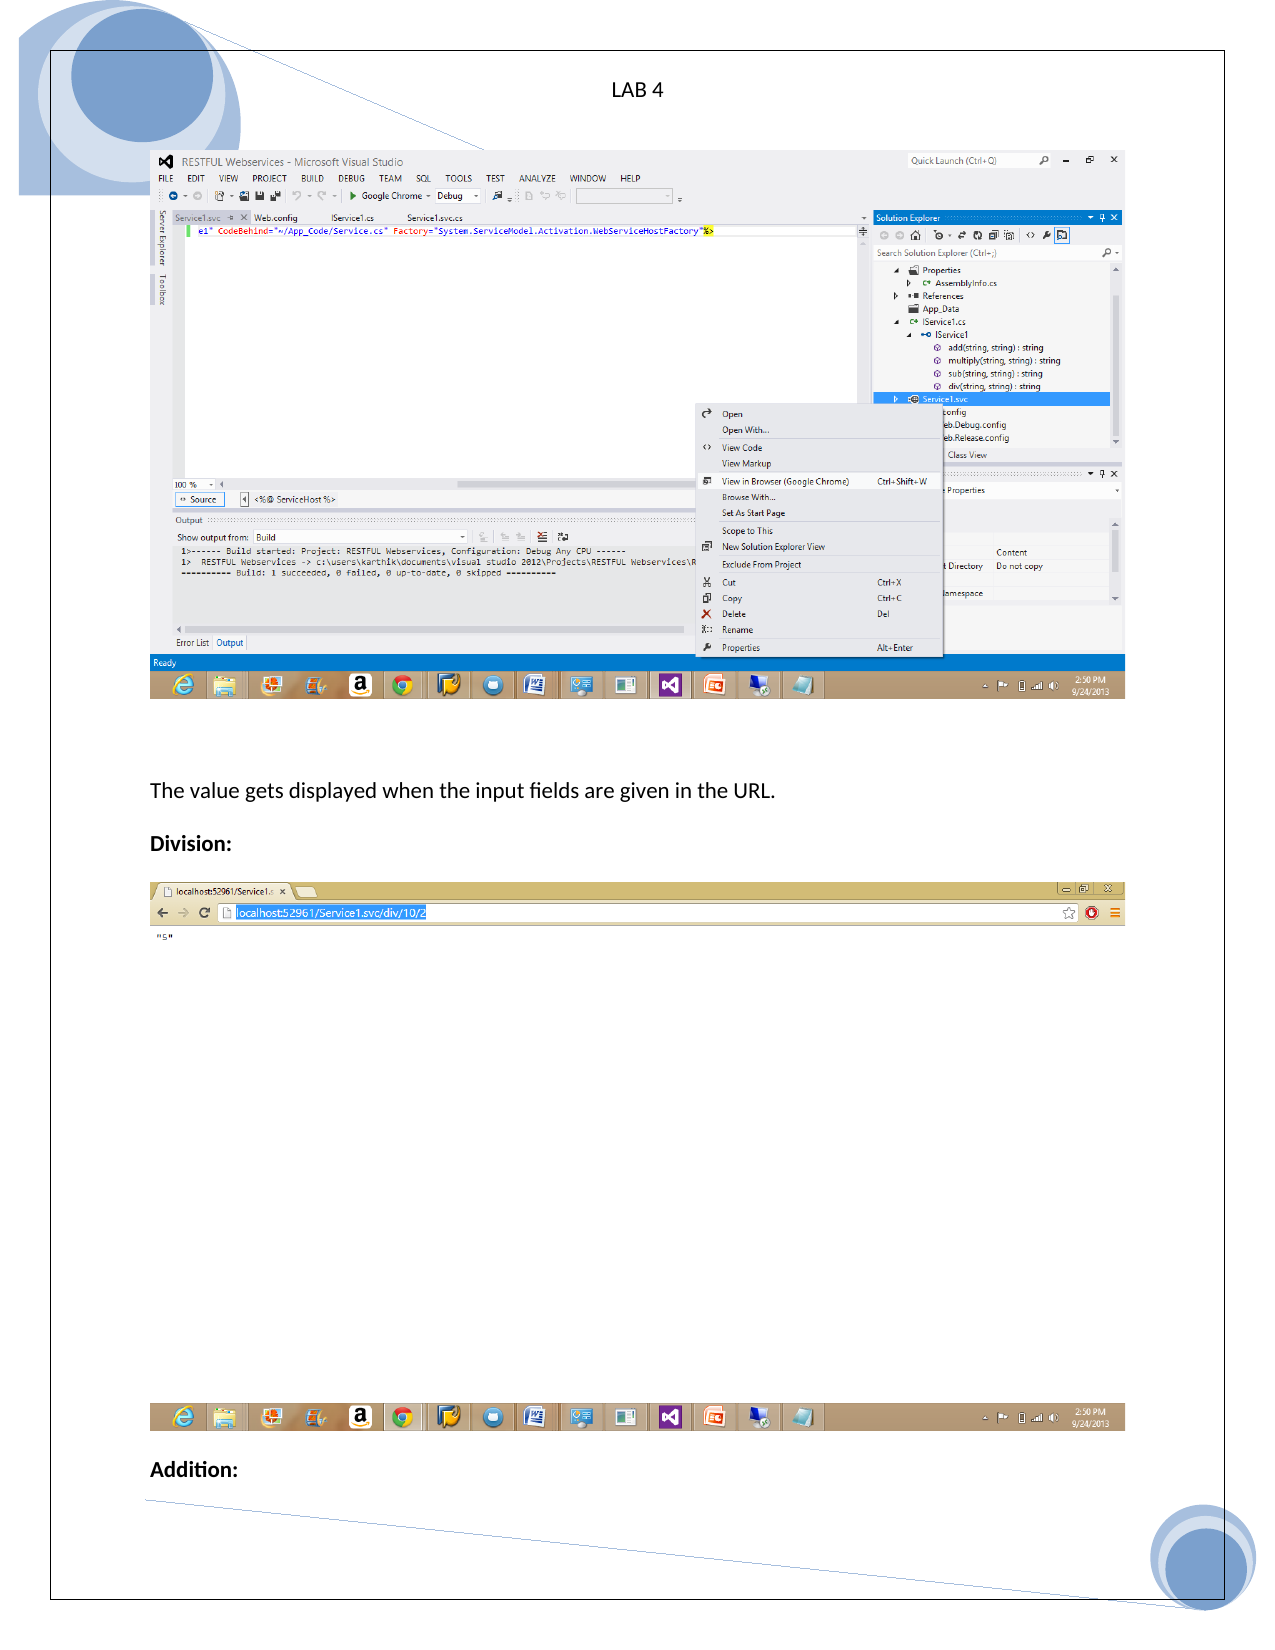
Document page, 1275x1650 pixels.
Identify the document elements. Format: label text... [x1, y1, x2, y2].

text Division: [150, 829, 1125, 857]
picture [150, 150, 1125, 699]
text Addition: [150, 1455, 1125, 1483]
picture [150, 882, 1125, 1431]
text The value gets displayed when the input fields are given in the URL. [150, 776, 1125, 804]
